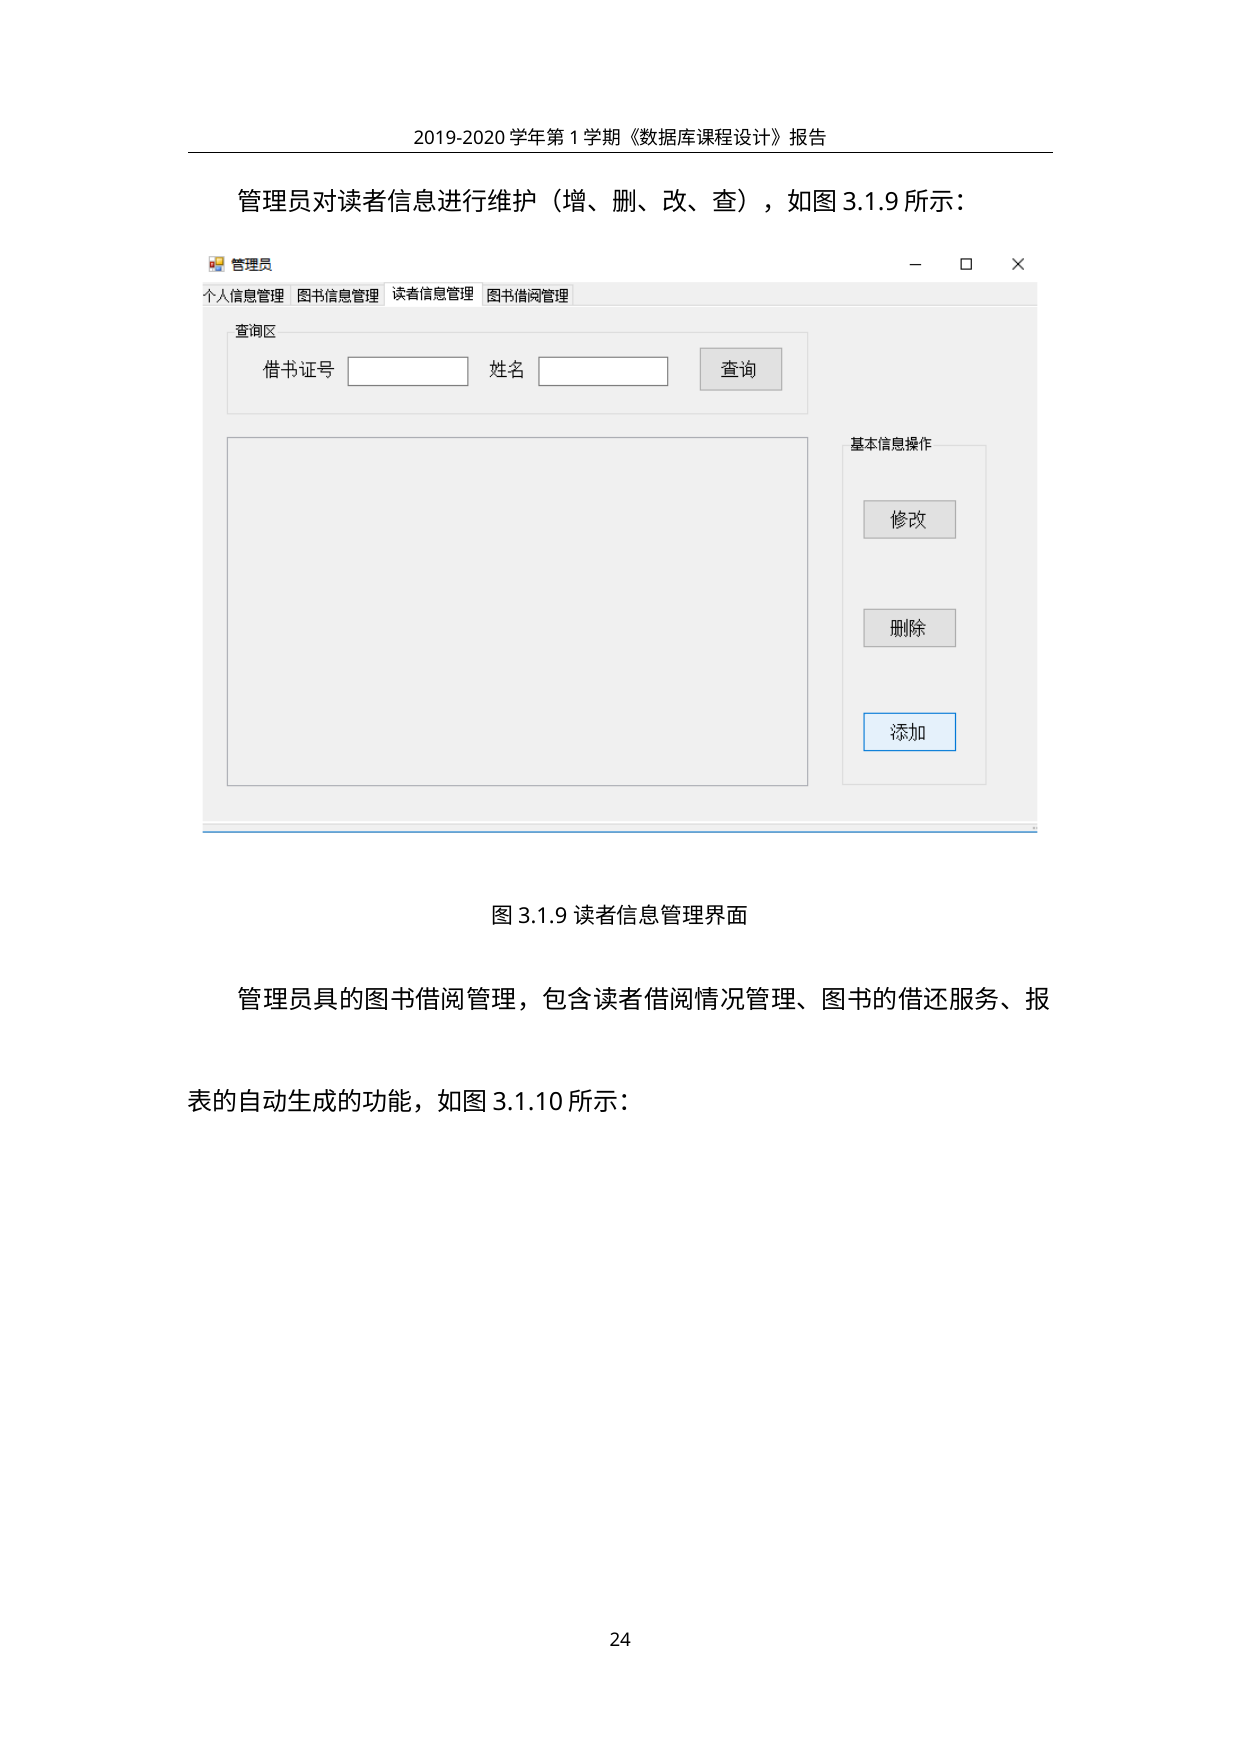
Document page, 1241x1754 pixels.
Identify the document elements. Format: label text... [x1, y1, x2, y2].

picture [202, 251, 1038, 833]
text 图3.1.9 读者信息管理界面 [187, 897, 1053, 931]
text 管理员对读者信息进行维护（增、删、改、查），如图3.1.9所示： [187, 165, 1053, 233]
text 管理员具的图书借阅管理，包含读者借阅情况管理、图书的借还服务、报表的自动生成的功能，如图3.1.10所示： [187, 963, 1053, 1133]
